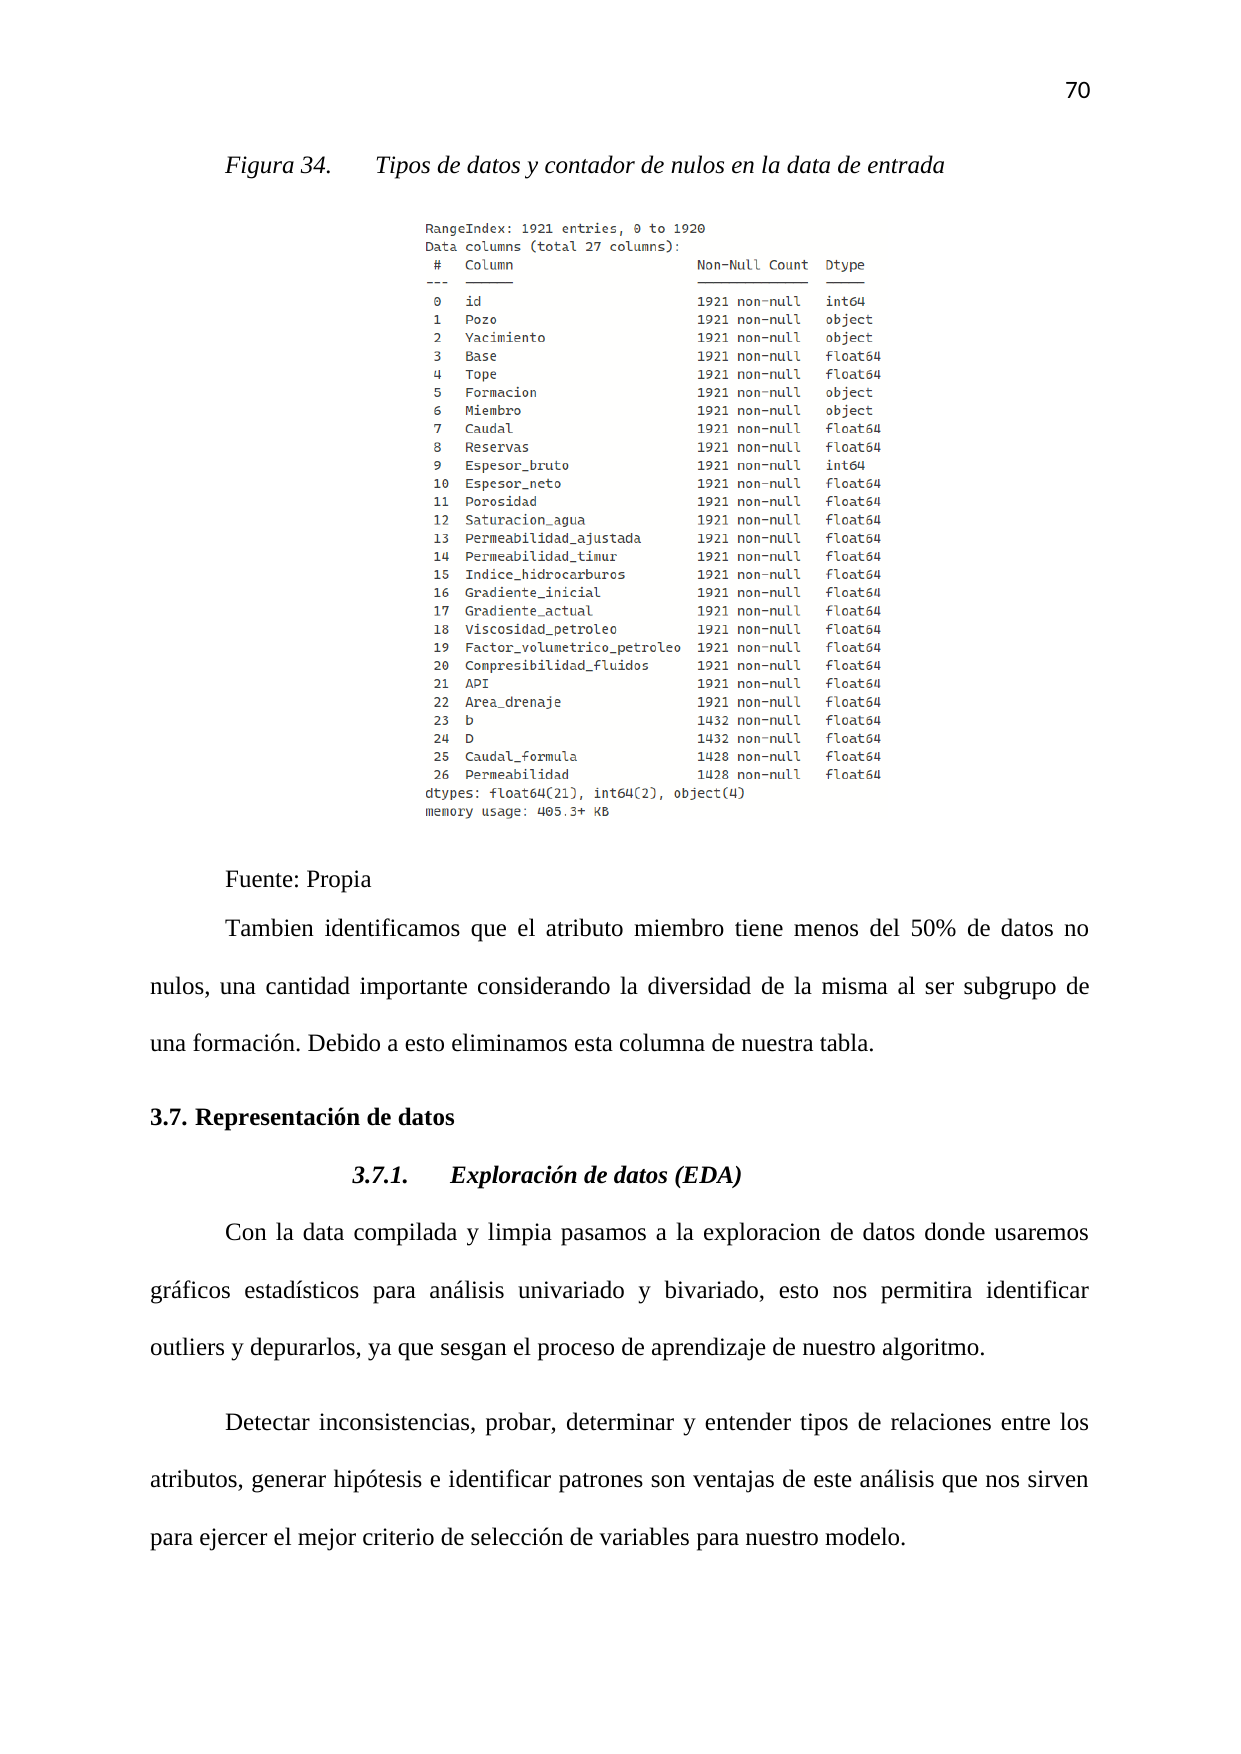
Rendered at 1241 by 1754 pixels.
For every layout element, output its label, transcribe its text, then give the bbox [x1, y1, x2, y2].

text Detectar inconsistencias, probar, determinar y entender tipos de relaciones entre los atributos, generar hipótesis e identificar patrones son ventajas de este análisis que nos sirven para ejercer el mejor criterio de selección de variables para nuestro modelo. [150, 1407, 1090, 1550]
text Con la data compilada y limpia pasamos a la exploracion de datos donde usaremos gráficos estadísticos para análisis univariado y bivariado, esto nos permitira identificar outliers y depurarlos, ya que sesgan el proceso de aprendizaje de nuestro algoritmo. [150, 1217, 1090, 1361]
text Tambien identificamos que el atributo miembro tiene menos del 50% de datos no nulos, una cantidad importante considerando la diversidad de la misma al ser subgrupo de una formación. Debido a esto eliminamos esta columna de nuestra tabla. [150, 913, 1090, 1057]
subtitle Exploración de datos (EDA) [277, 1160, 1090, 1189]
text Tipos de datos y contador de nulos en la data de entrada [225, 150, 1090, 179]
subtitle Representación de datos [150, 1102, 1090, 1131]
picture [426, 219, 888, 819]
text Fuente: Propia [150, 864, 1090, 892]
